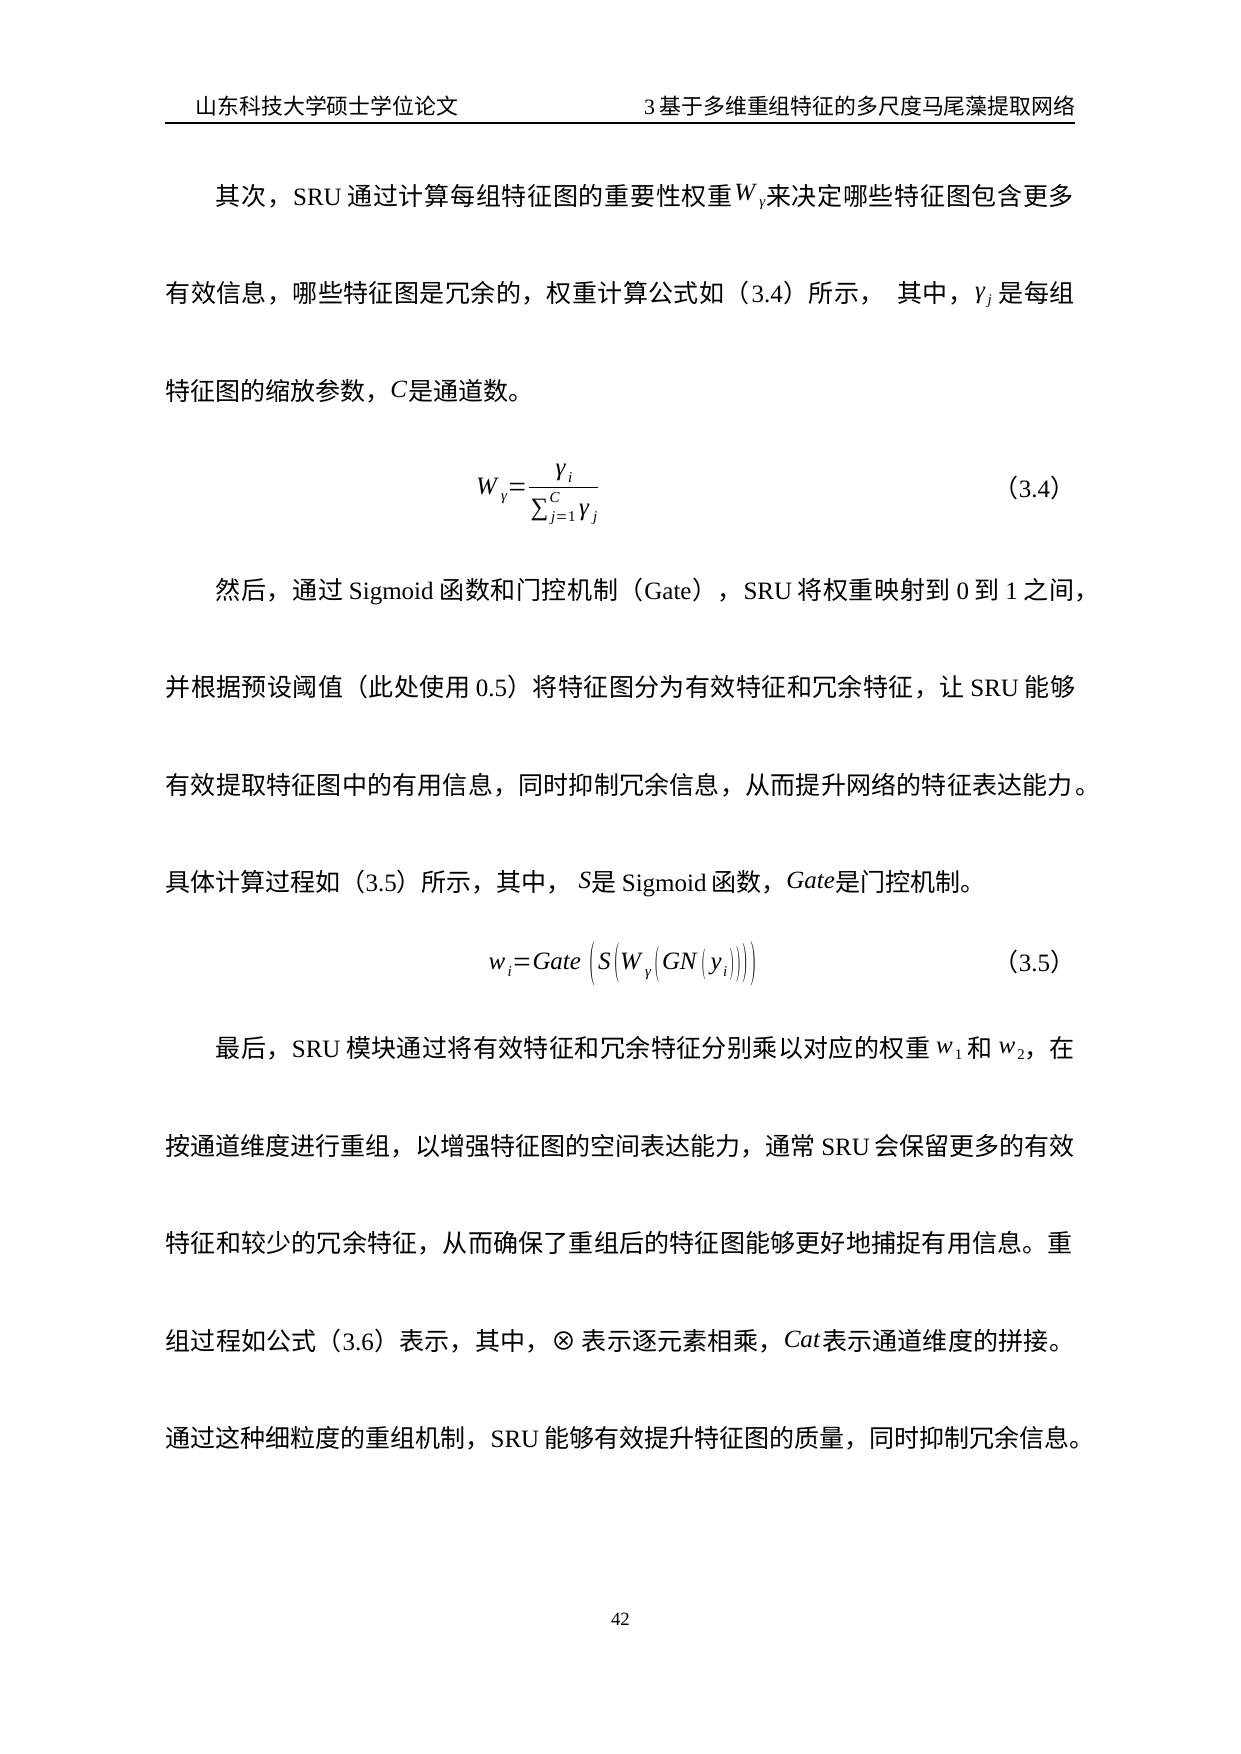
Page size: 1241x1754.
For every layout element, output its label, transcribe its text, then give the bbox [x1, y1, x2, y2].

list （3.4） [165, 440, 1075, 538]
list 其次，SRU通过计算每组特征图的重要性权重来决定哪些特征图包含更多有效信息，哪些特征图是冗余的，权重计算公式如（3.4）所示， 其中， 是每组特征图的缩放参数，是通道数。 [165, 162, 1075, 422]
list （3.5） [165, 931, 1075, 996]
list 最后，SRU模块通过将有效特征和冗余特征分别乘以对应的权重 和 ，在按通道维度进行重组，以增强特征图的空间表达能力，通常SRU会保留更多的有效特征和较少的冗余特征，从而确保了重组后的特征图能够更好地捕捉有用信息。重组过程如公式（3.6）表示，其中，⊗ 表示逐元素相乘，表示通道维度的拼接。通过这种细粒度的重组机制，SRU能够有效提升特征图的质量，同时抑制冗余信息。 [165, 1014, 1075, 1469]
list 然后，通过Sigmoid函数和门控机制（Gate），SRU将权重映射到0到1之间，并根据预设阈值（此处使用0.5）将特征图分为有效特征和冗余特征，让SRU能够有效提取特征图中的有用信息，同时抑制冗余信息，从而提升网络的特征表达能力。具体计算过程如（3.5）所示，其中， 是Sigmoid函数，是门控机制。 [165, 556, 1075, 913]
